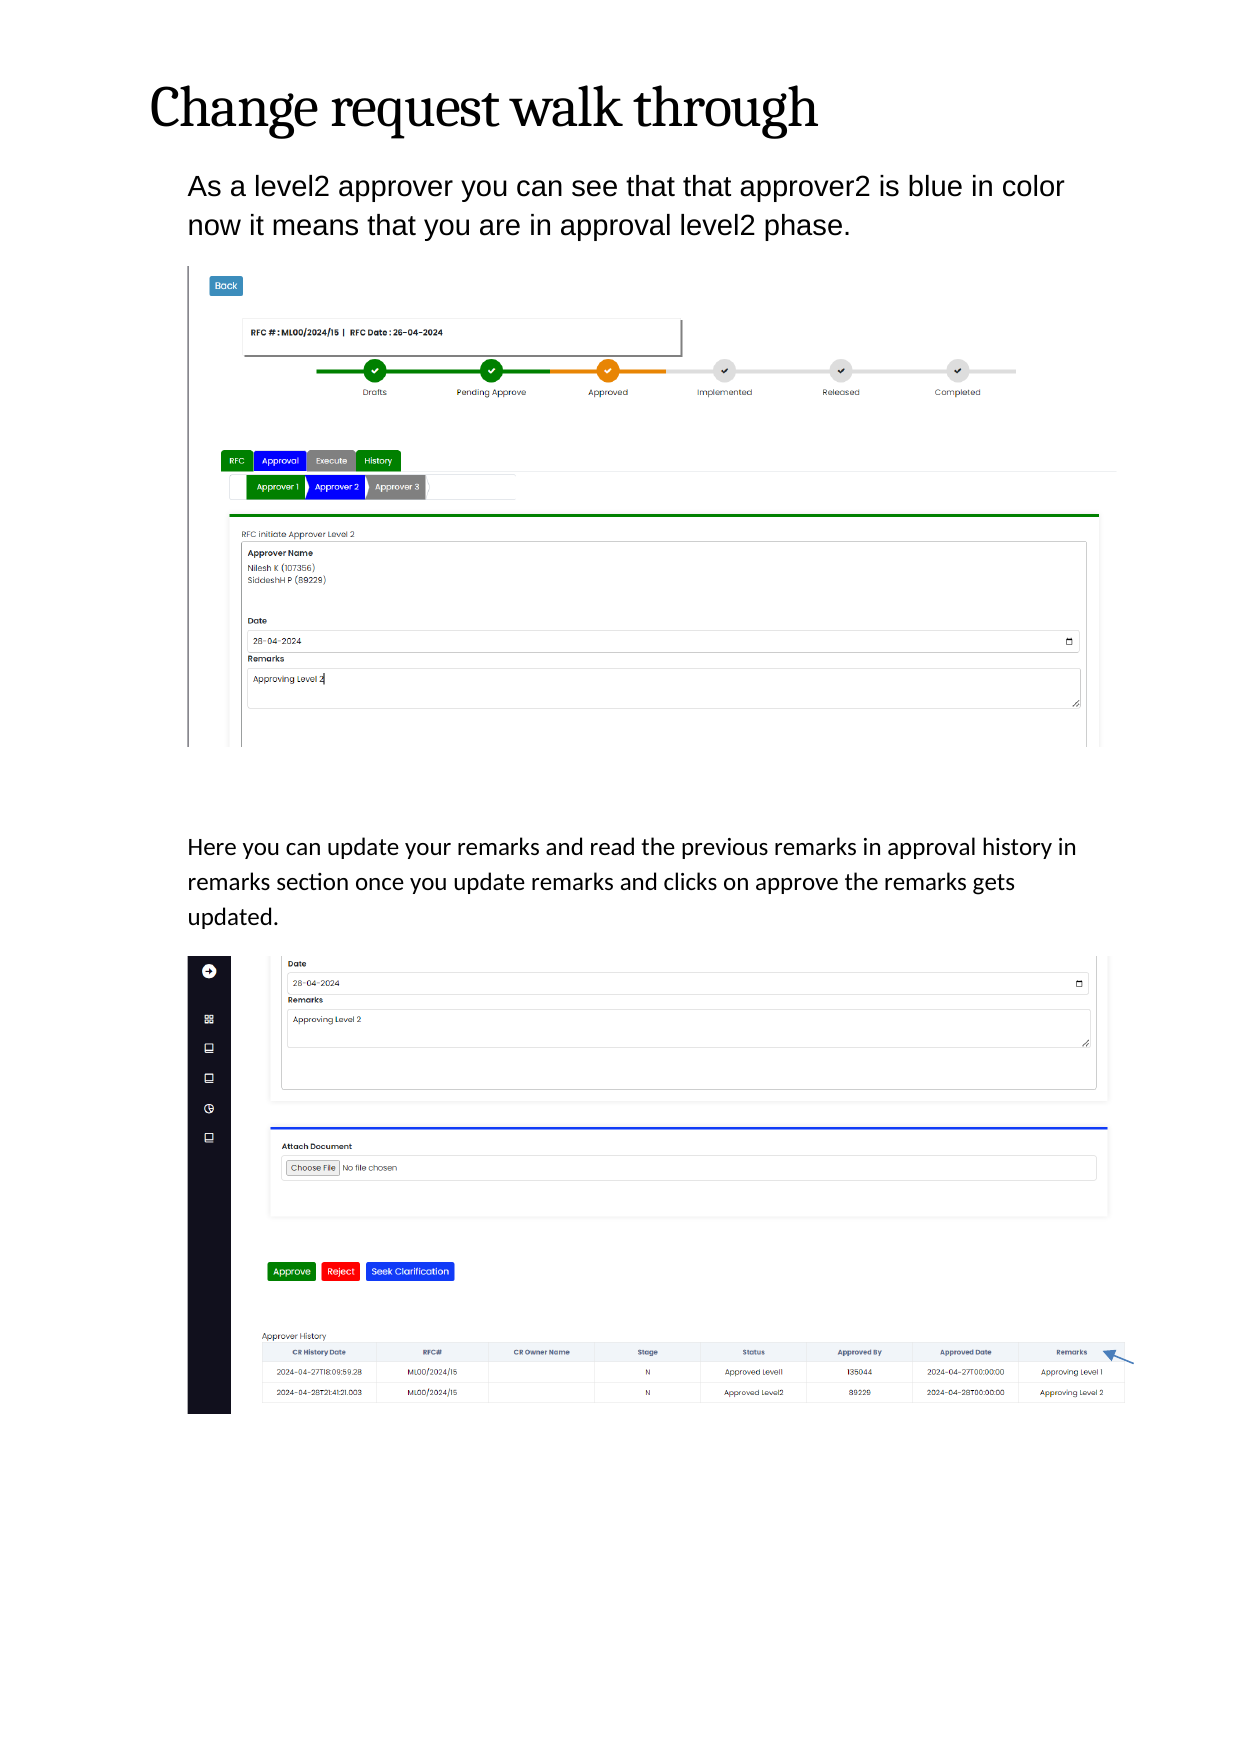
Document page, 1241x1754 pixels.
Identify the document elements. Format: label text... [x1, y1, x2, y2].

picture [187, 956, 1128, 1414]
text Here you can update your remarks and read the previous remarks in approval history in remarks section once you update remarks and clicks on approve the remarks gets updated. [187, 831, 1090, 931]
text As a level2 approver you can see that that approver2 is blue in color now it means that you are in approval level2 phase. [187, 169, 1090, 241]
picture [187, 266, 1128, 747]
